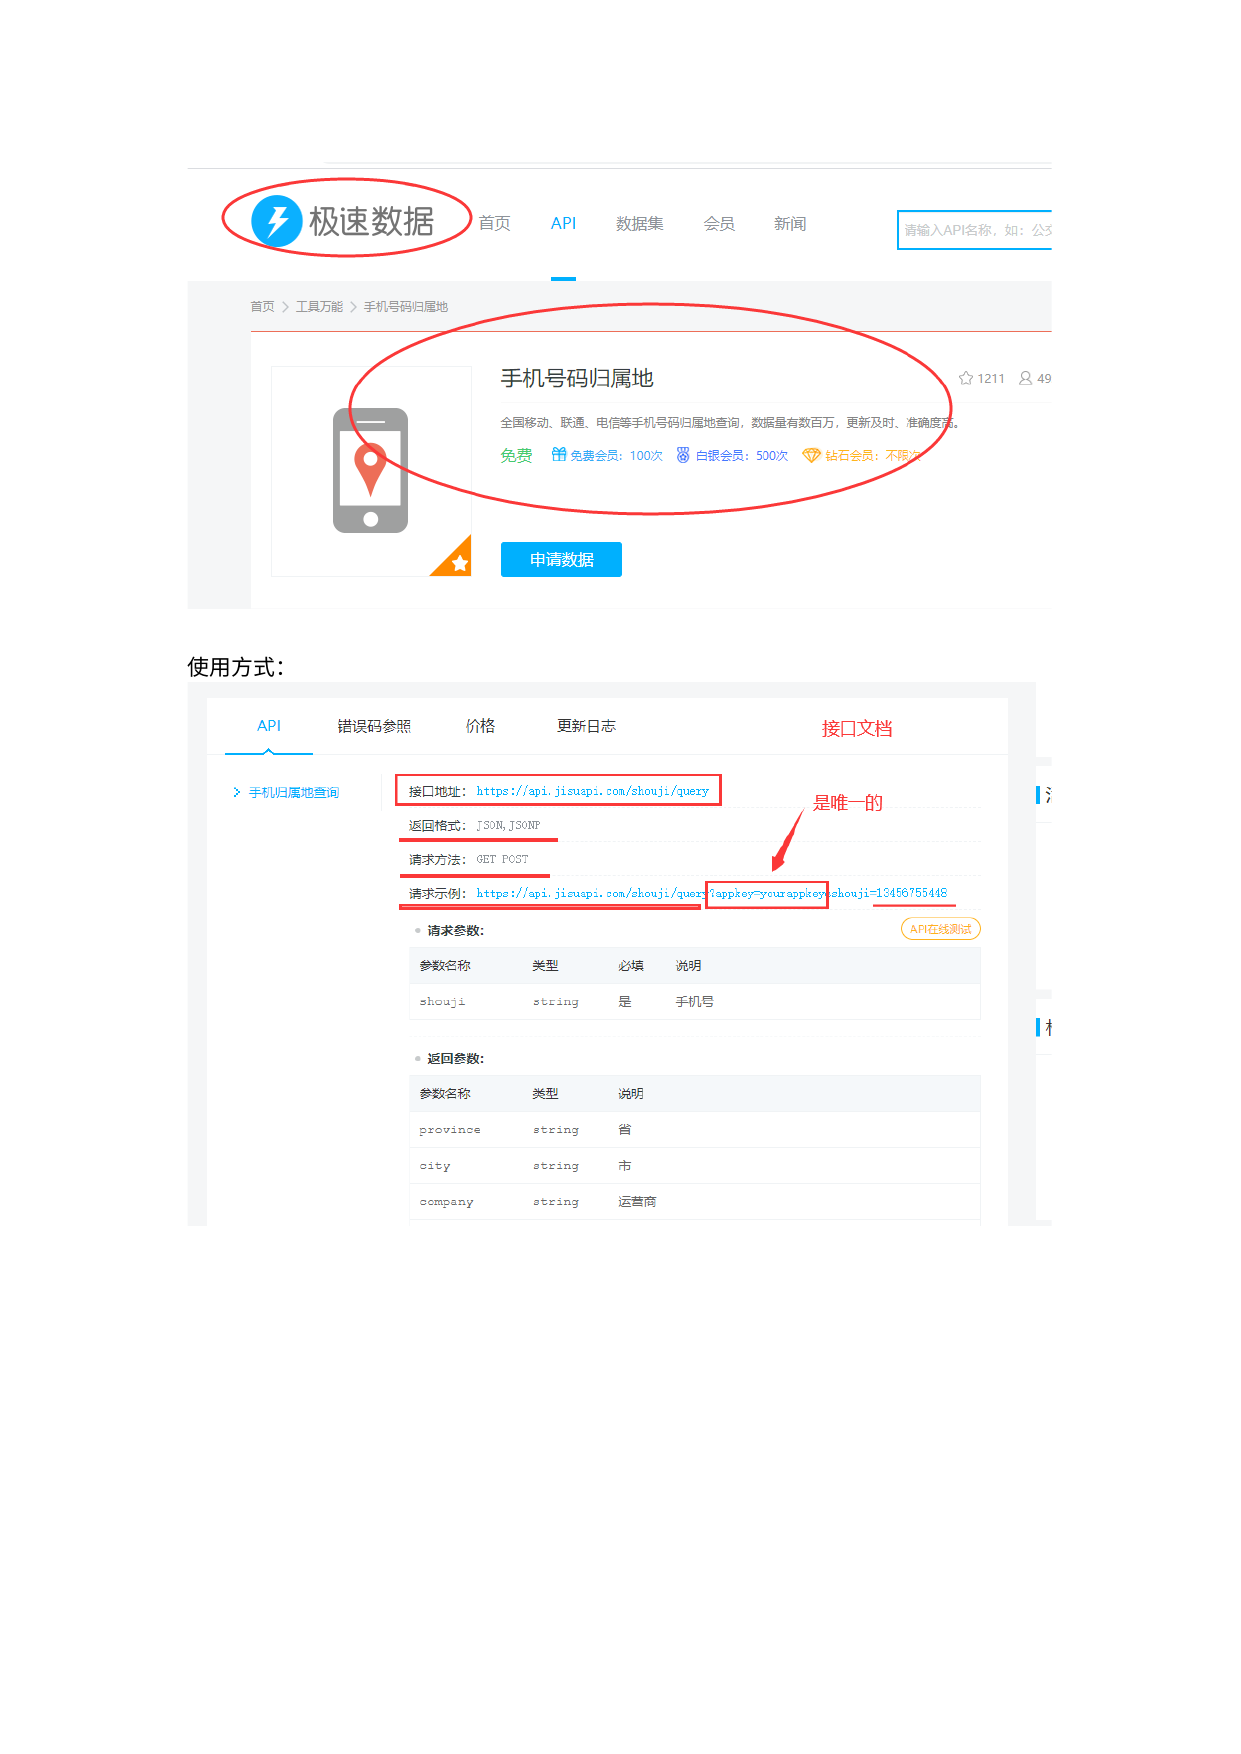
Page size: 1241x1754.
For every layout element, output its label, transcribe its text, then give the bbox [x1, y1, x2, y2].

picture [900, 213, 1052, 247]
picture [187, 682, 1052, 1226]
picture [187, 162, 1052, 609]
text 使用方式： [187, 649, 1053, 682]
